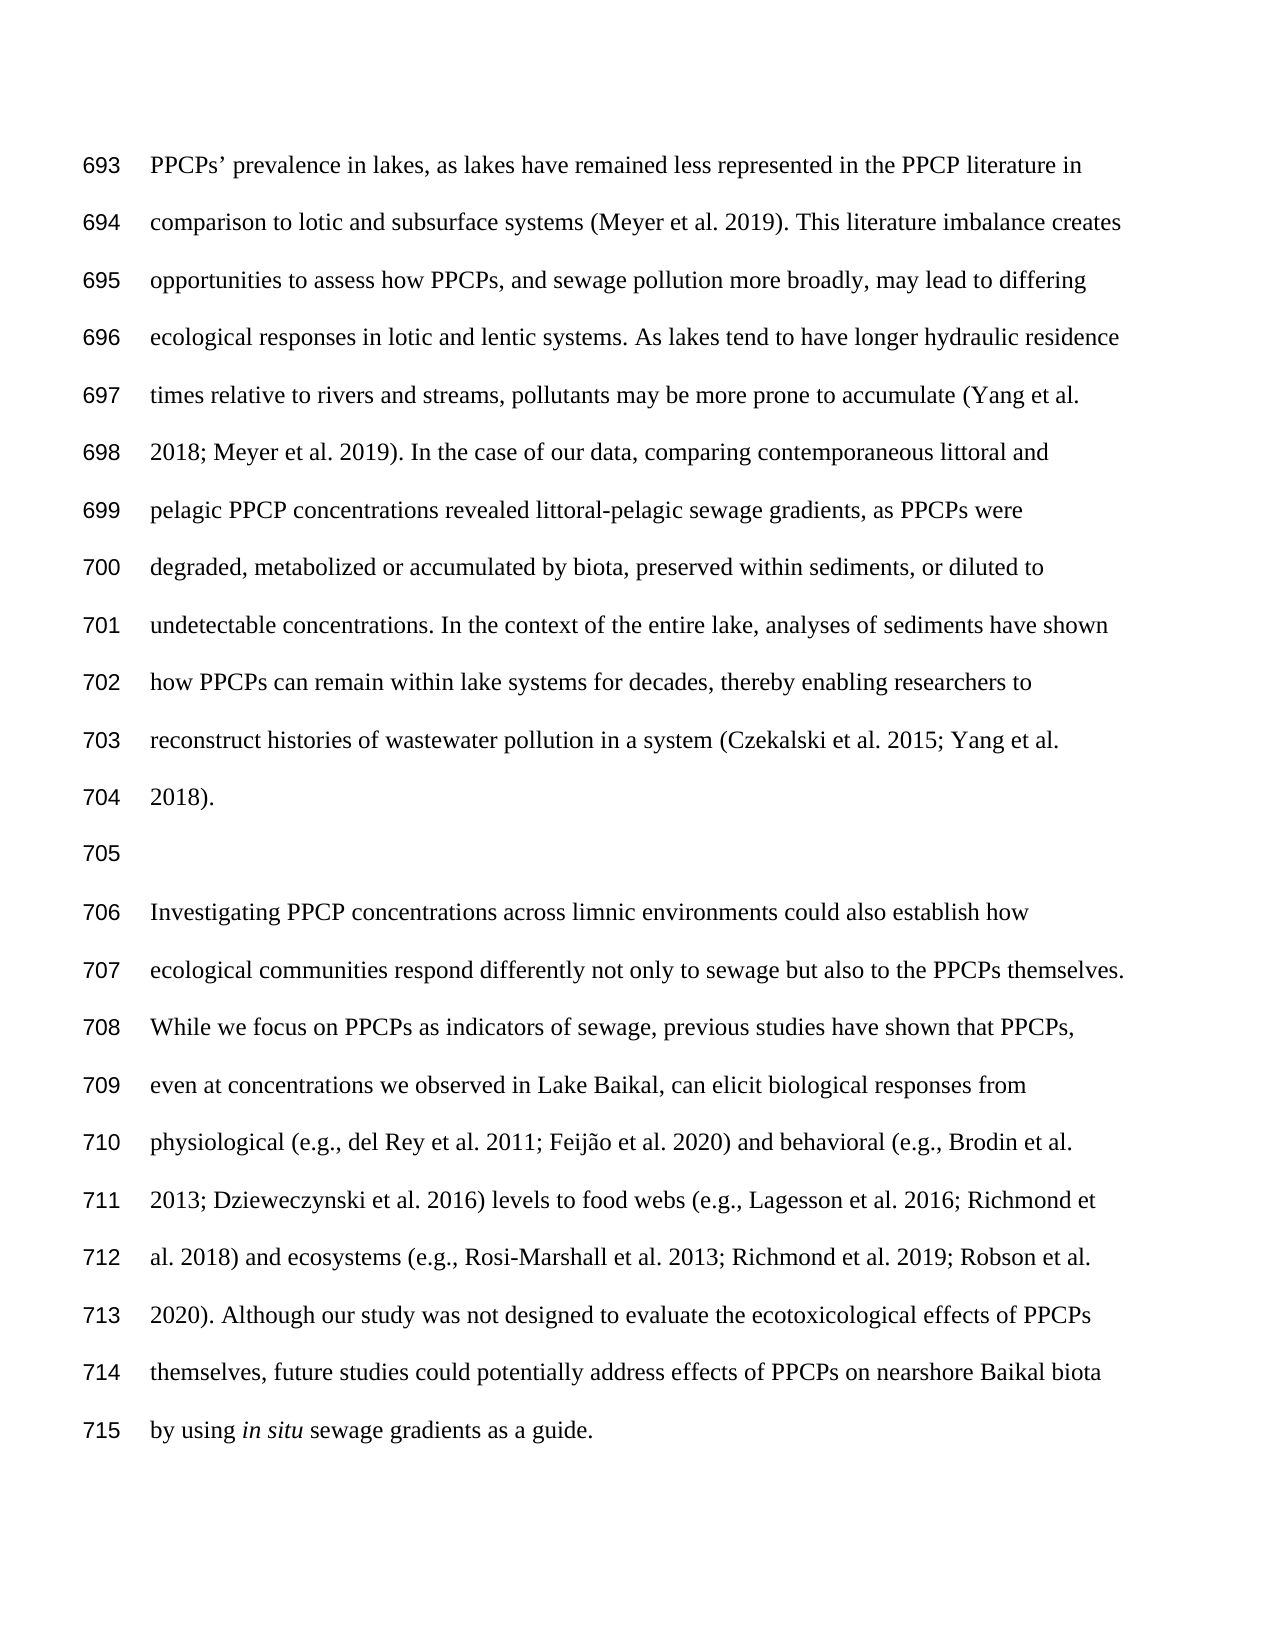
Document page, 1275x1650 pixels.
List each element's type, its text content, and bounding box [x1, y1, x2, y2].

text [150, 150, 1125, 811]
text Investigating PPCP concentrations across limnic environments could also establish how ecological communities respond differently not only to sewage but also to the PPCPs themselves. While we focus on PPCPs as indicators of sewage, previous studies have shown that PPCPs, even at concentrations we observed in Lake Baikal, can elicit biological responses from physiological (e.g., del Rey et al. 2011; Feijão et al. 2020) and behavioral (e.g., Brodin et al. 2013; Dzieweczynski et al. 2016) levels to food webs (e.g., Lagesson et al. 2016; Richmond et al. 2018) and ecosystems (e.g., Rosi-Marshall et al. 2013; Richmond et al. 2019; Robson et al. 2020). Although our study was not designed to evaluate the ecotoxicological effects of PPCPs themselves, future studies could potentially address effects of PPCPs on nearshore Baikal biota by using in situ sewage gradients as a guide. [150, 897, 1125, 1444]
